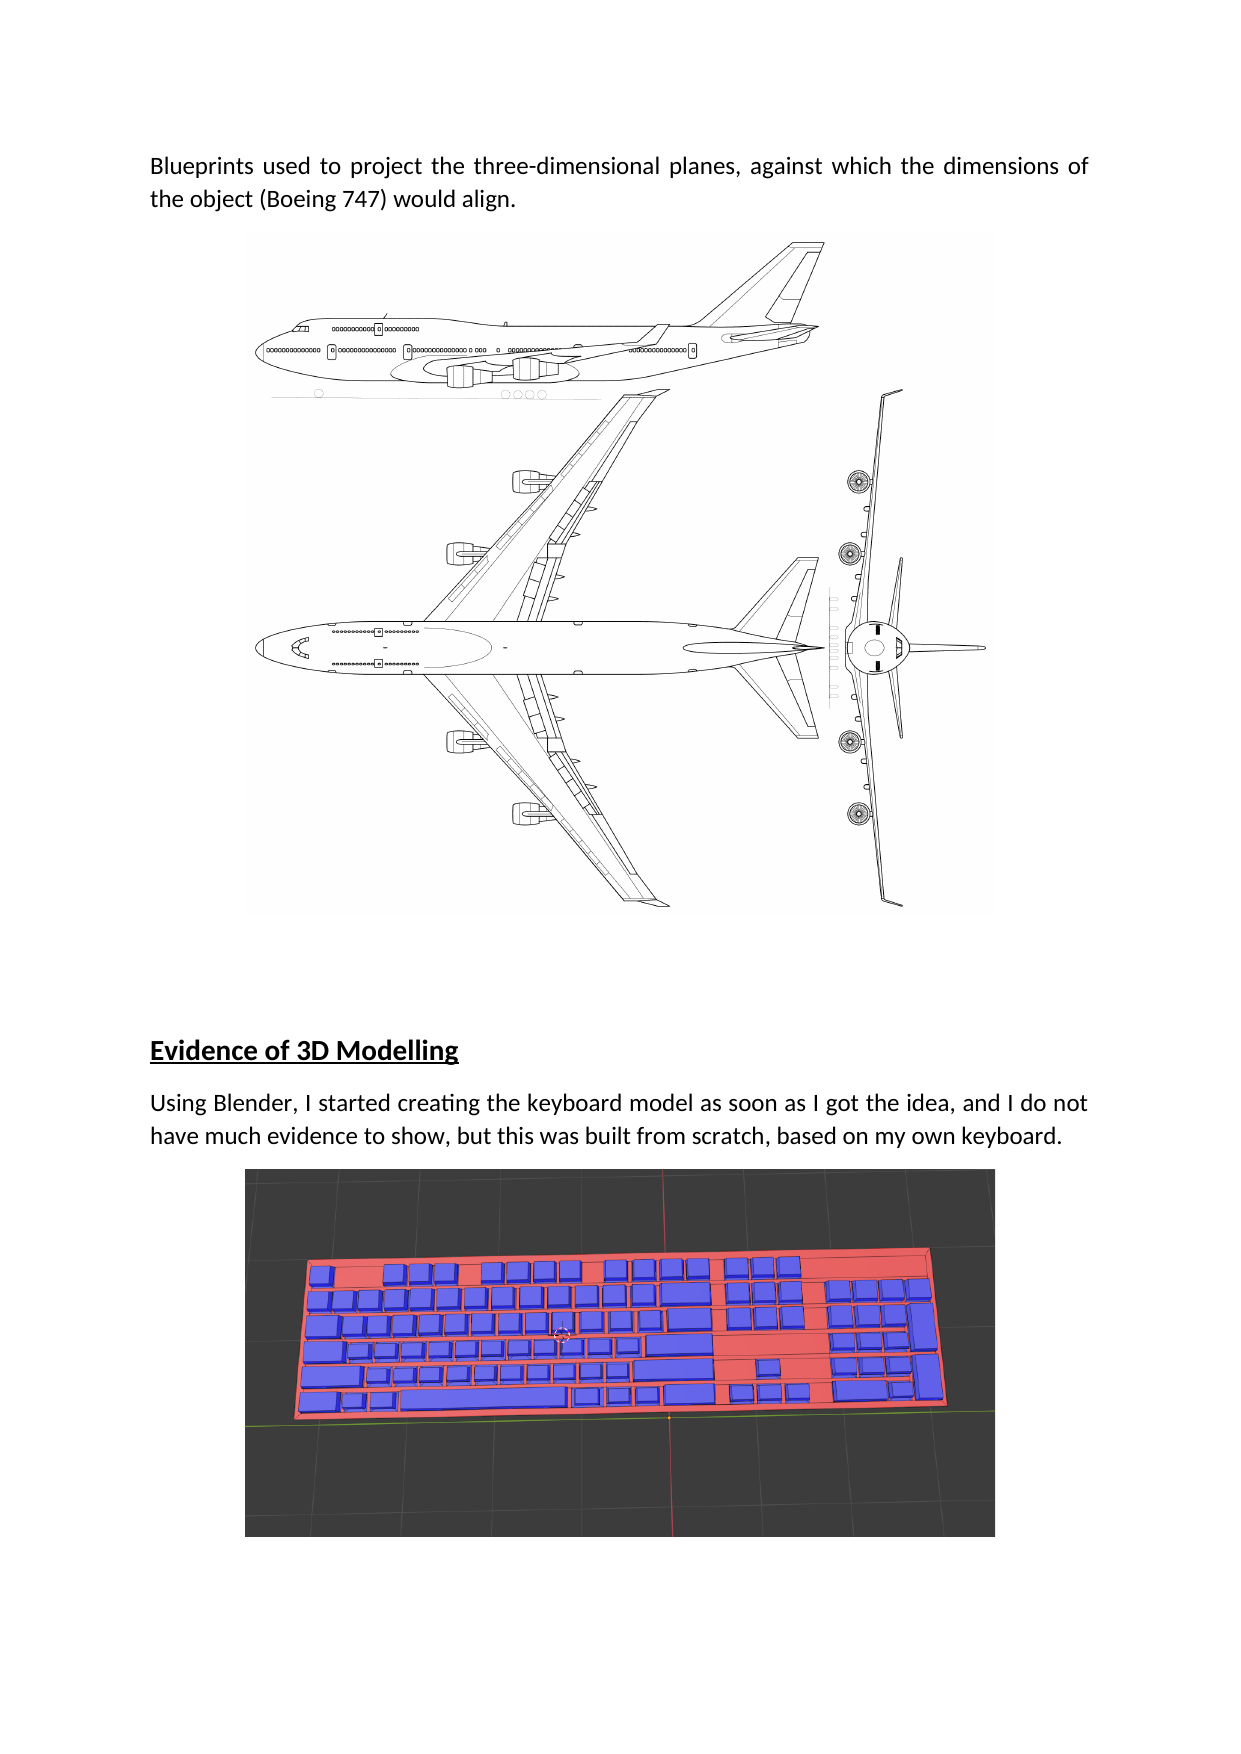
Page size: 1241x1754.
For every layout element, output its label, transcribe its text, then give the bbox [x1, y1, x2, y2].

text Using Blender, I started creating the keyboard model as soon as I got the idea, and I do not have much evidence to show, but this was built from scratch, based on my own keyboard. [150, 1087, 1090, 1150]
picture [245, 232, 995, 914]
text Blueprints used to project the three-dimensional planes, against which the dimensions of the object (Boeing 747) would align. [150, 150, 1090, 213]
picture [245, 1169, 995, 1537]
text Evidence of 3D Modelling [150, 1032, 1090, 1067]
